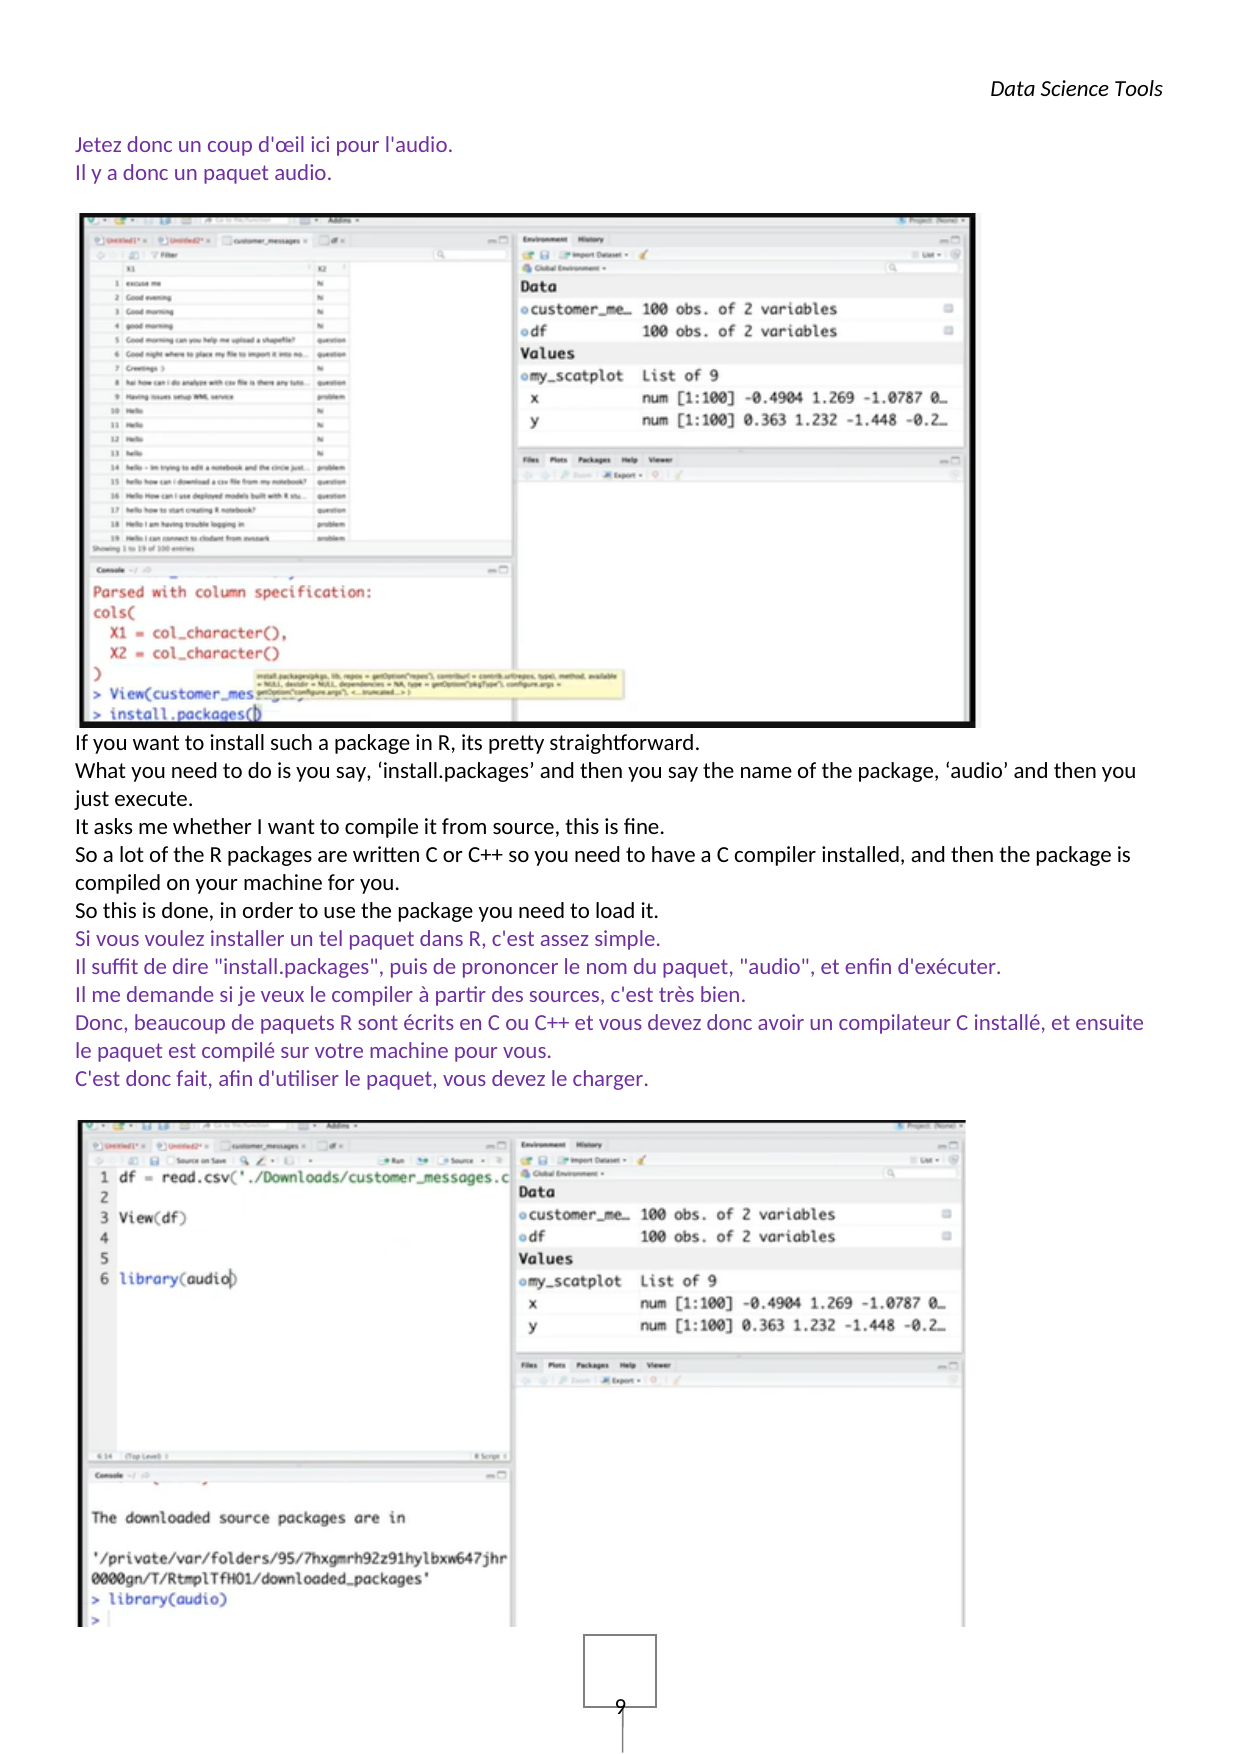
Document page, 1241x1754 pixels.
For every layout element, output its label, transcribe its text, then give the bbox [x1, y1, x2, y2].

text Si vous voulez installer un tel paquet dans R, c'est assez simple. [75, 924, 1165, 952]
text Jetez donc un coup d'œil ici pour l'audio. [75, 130, 1165, 158]
text Il me demande si je veux le compiler à partir des sources, c'est très bien. [75, 980, 1165, 1008]
text So a lot of the R packages are written C or C++ so you need to have a C compiler installed, and then the package is compiled on your machine for you. [75, 840, 1165, 896]
picture [75, 1120, 966, 1627]
text So this is done, in order to use the package you need to load it. [75, 896, 1165, 924]
text Il y a donc un paquet audio. [75, 158, 1165, 186]
text Donc, beaucoup de paquets R sont écrits en C ou C++ et vous devez donc avoir un compilateur C installé, et ensuite le paquet est compilé sur votre machine pour vous. [75, 1008, 1165, 1064]
picture [75, 213, 982, 728]
text Il suffit de dire "install.packages", puis de prononcer le nom du paquet, "audio", et enfin d'exécuter. [75, 952, 1165, 980]
text If you want to install such a package in R, its pretty straightforward. [75, 728, 1165, 756]
text What you need to do is you say, ‘install.packages’ and then you say the name of the package, ‘audio’ and then you just execute. [75, 756, 1165, 812]
text C'est donc fait, afin d'utiliser le paquet, vous devez le charger. [75, 1064, 1165, 1092]
text It asks me whether I want to compile it from source, this is fine. [75, 812, 1165, 840]
